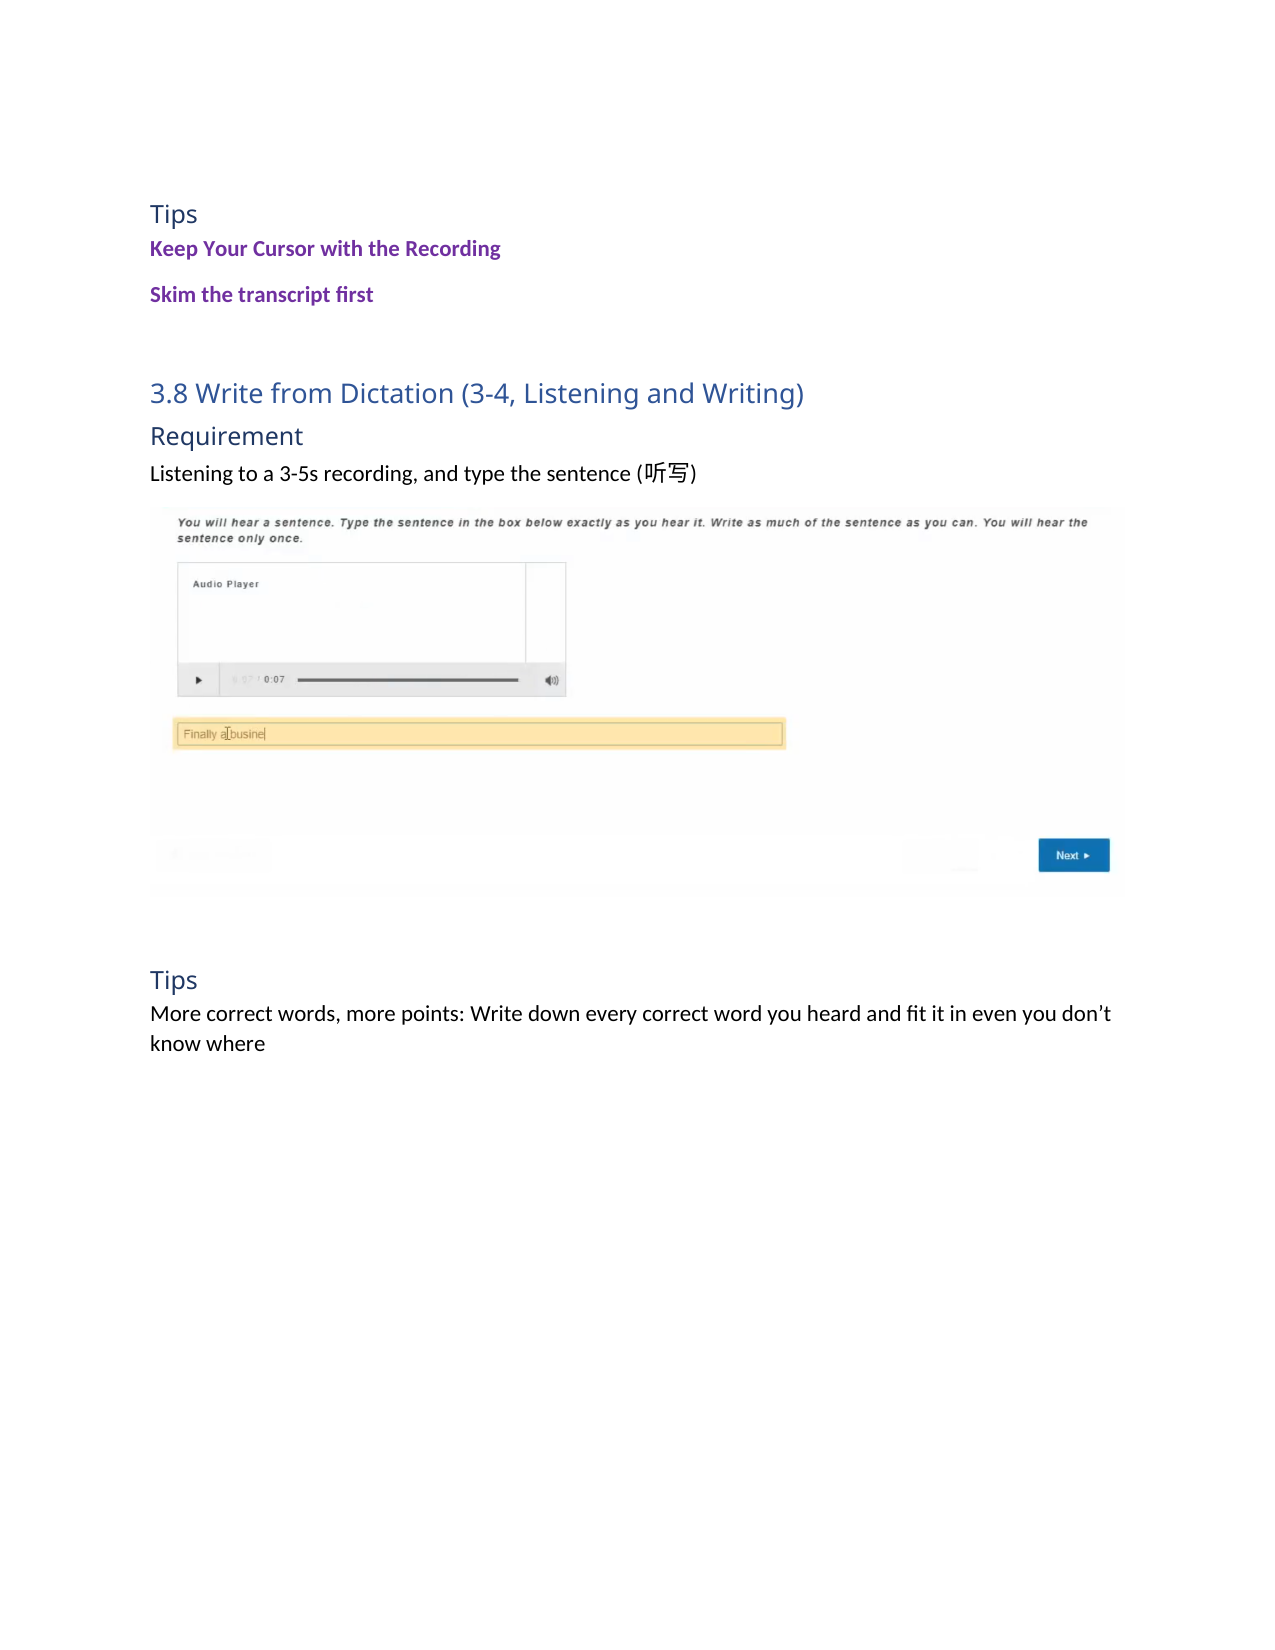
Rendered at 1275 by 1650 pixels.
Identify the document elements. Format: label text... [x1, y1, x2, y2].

picture [150, 507, 1125, 897]
text Skim the transcript first [150, 281, 1125, 308]
subtitle Tips [150, 962, 1125, 997]
subtitle Requirement [150, 418, 1125, 452]
text Listening to a 3-5s recording, and type the sentence (听写) [150, 455, 1125, 488]
subtitle 3.8 Write from Dictation (3-4, Listening and Writing) [150, 374, 1125, 411]
text Keep Your Cursor with the Recording [150, 234, 1125, 262]
text More correct words, more points: Write down every correct word you heard and fit it in even you don’t know where [150, 999, 1125, 1057]
subtitle Tips [150, 197, 1125, 231]
